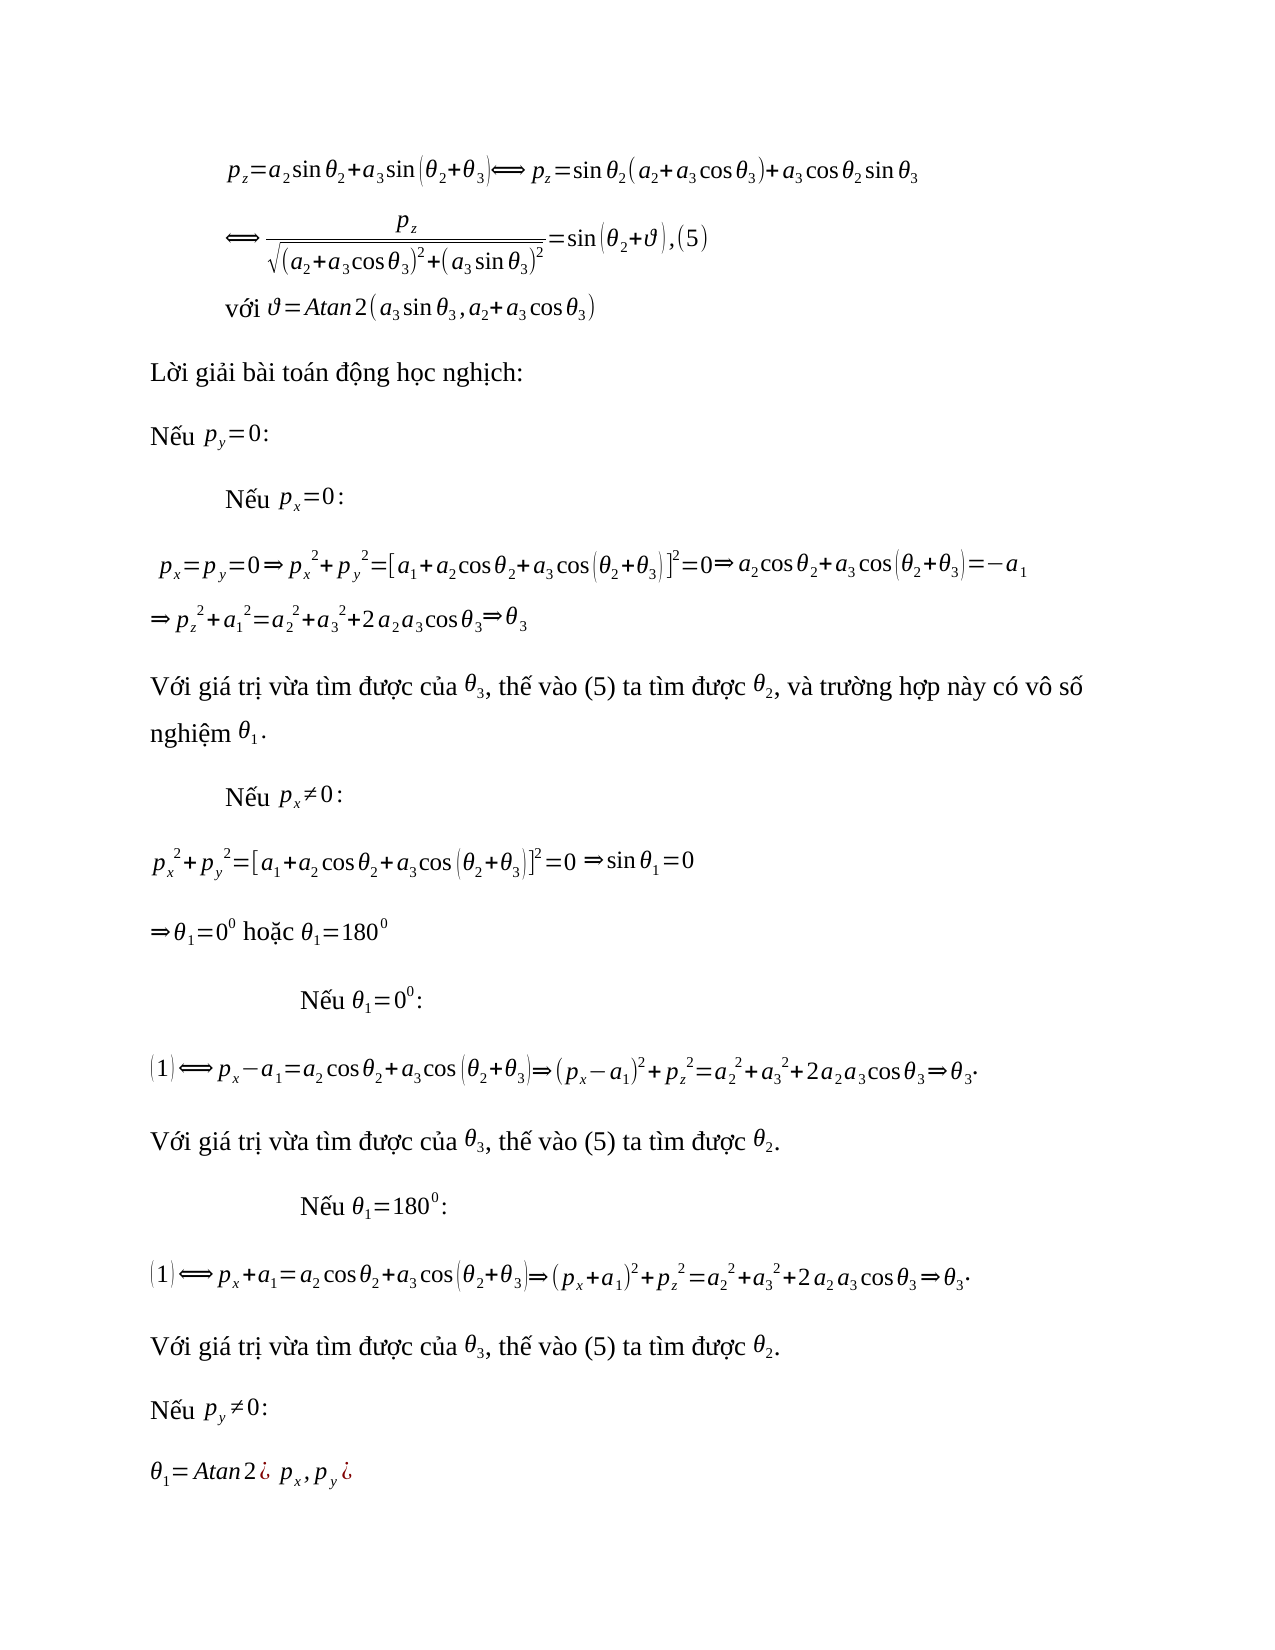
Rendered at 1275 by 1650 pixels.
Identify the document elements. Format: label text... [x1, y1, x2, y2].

text hoặc [150, 913, 1125, 950]
text Nếu [150, 483, 1125, 514]
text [150, 1330, 1125, 1362]
list với [225, 292, 1125, 324]
text . [150, 1049, 1125, 1092]
text Nếu [150, 982, 1125, 1017]
text Nếu [150, 1188, 1125, 1223]
text Nếu [150, 1394, 1125, 1425]
text . [150, 1255, 1125, 1298]
text Nếu [150, 781, 1125, 812]
text Lời giải bài toán động học nghịch: [150, 356, 1125, 387]
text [150, 1124, 1125, 1156]
text Với giá trị vừa tìm được của , thế vào (5) ta tìm được , và trường hợp này có vô số nghiệm [150, 670, 1125, 748]
text Nếu [150, 420, 1125, 451]
